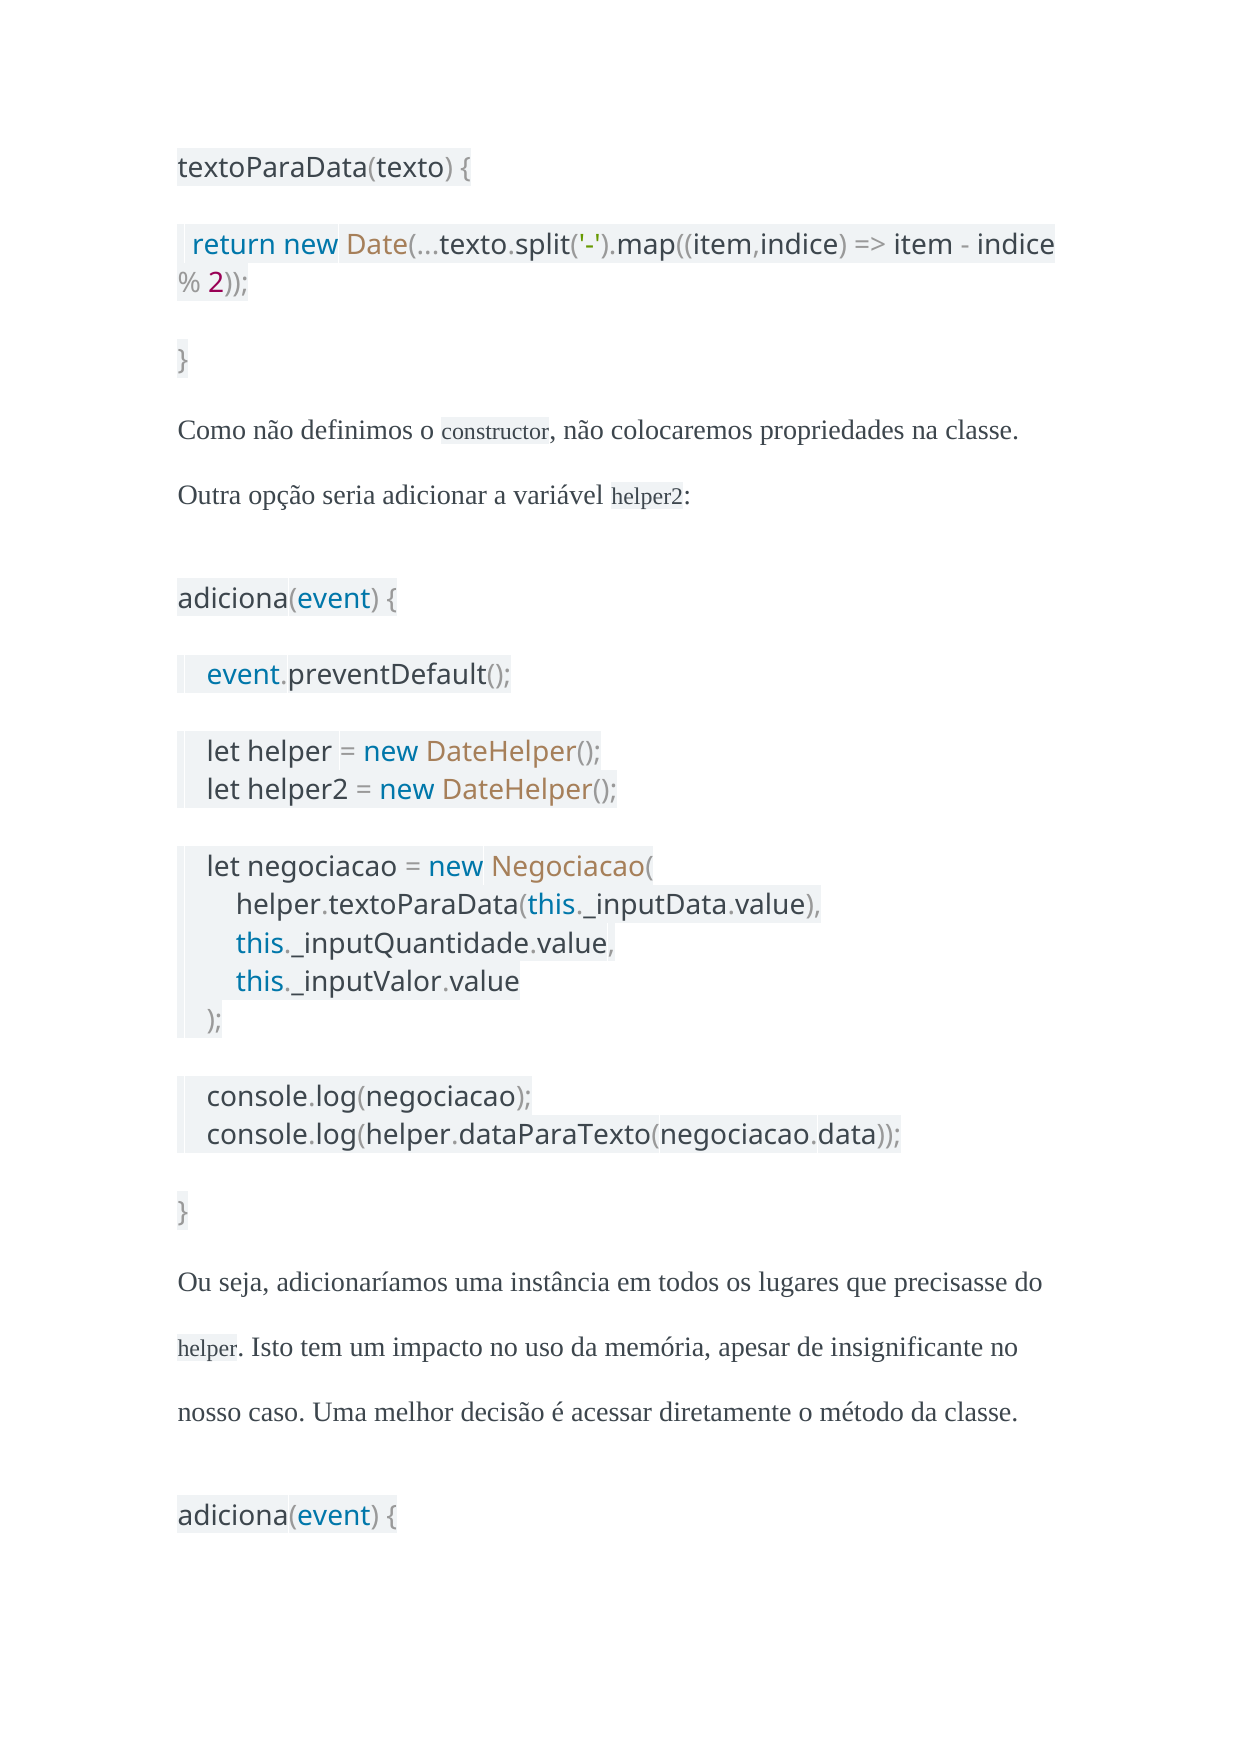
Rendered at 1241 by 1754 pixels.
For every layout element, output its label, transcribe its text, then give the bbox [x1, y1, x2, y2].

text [177, 148, 1063, 378]
text Ou seja, adicionaríamos uma instância em todos os lugares que precisasse do helper. Isto tem um impacto no uso da memória, apesar de insignificante no nosso caso. Uma melhor decisão é acessar diretamente o método da classe. [177, 1265, 1063, 1427]
text adiciona(event) { event.preventDefault(); let helper = new DateHelper(); let helper2 = new DateHelper(); let negociacao = new Negociacao( helper.textoParaData(this._inputData.value), this._inputQuantidade.value, this._inputValor.value ); console.log(negociacao); console.log(helper.dataParaTexto(negociacao.data)); } [177, 578, 1063, 1230]
text Como não definimos o constructor, não colocaremos propriedades na classe. Outra opção seria adicionar a variável helper2: [177, 413, 1063, 510]
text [177, 1495, 1063, 1572]
